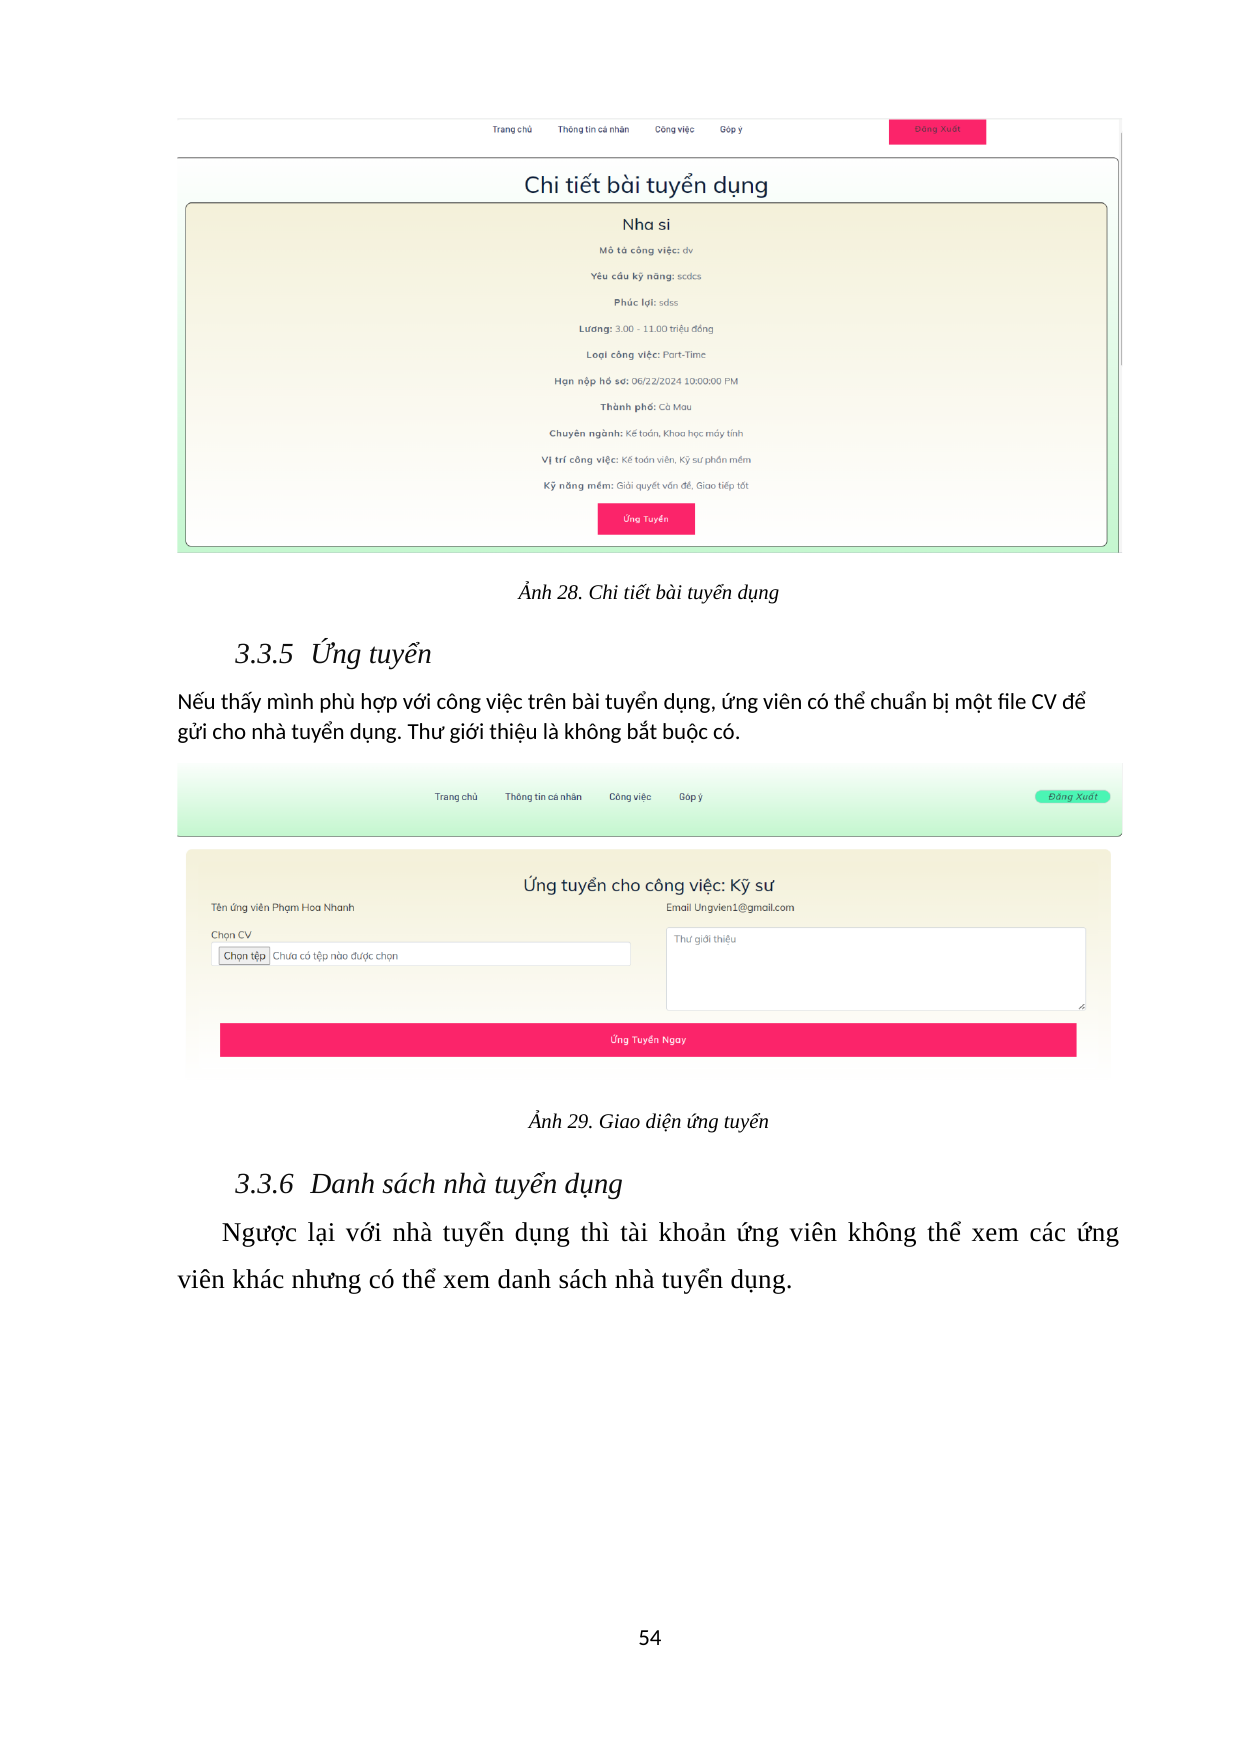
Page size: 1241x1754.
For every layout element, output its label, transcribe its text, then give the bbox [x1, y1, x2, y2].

subtitle Ứng tuyển [235, 636, 1122, 670]
picture [177, 118, 1123, 553]
text Ngược lại với nhà tuyển dụng thì tài khoản ứng viên không thể xem các ứng viên khác nhưng có thể xem danh sách nhà tuyển dụng. [177, 1216, 1122, 1294]
text Nếu thấy mình phù hợp với công việc trên bài tuyển dụng, ứng viên có thể chuẩn bị một file CV để gửi cho nhà tuyển dụng. Thư giới thiệu là không bắt buộc có. [177, 687, 1122, 745]
text Ảnh 29. Giao diện ứng tuyển [177, 1109, 1122, 1133]
picture [177, 763, 1123, 1082]
text Ảnh 28. Chi tiết bài tuyển dụng [177, 579, 1122, 604]
subtitle Danh sách nhà tuyển dụng [235, 1166, 1122, 1200]
